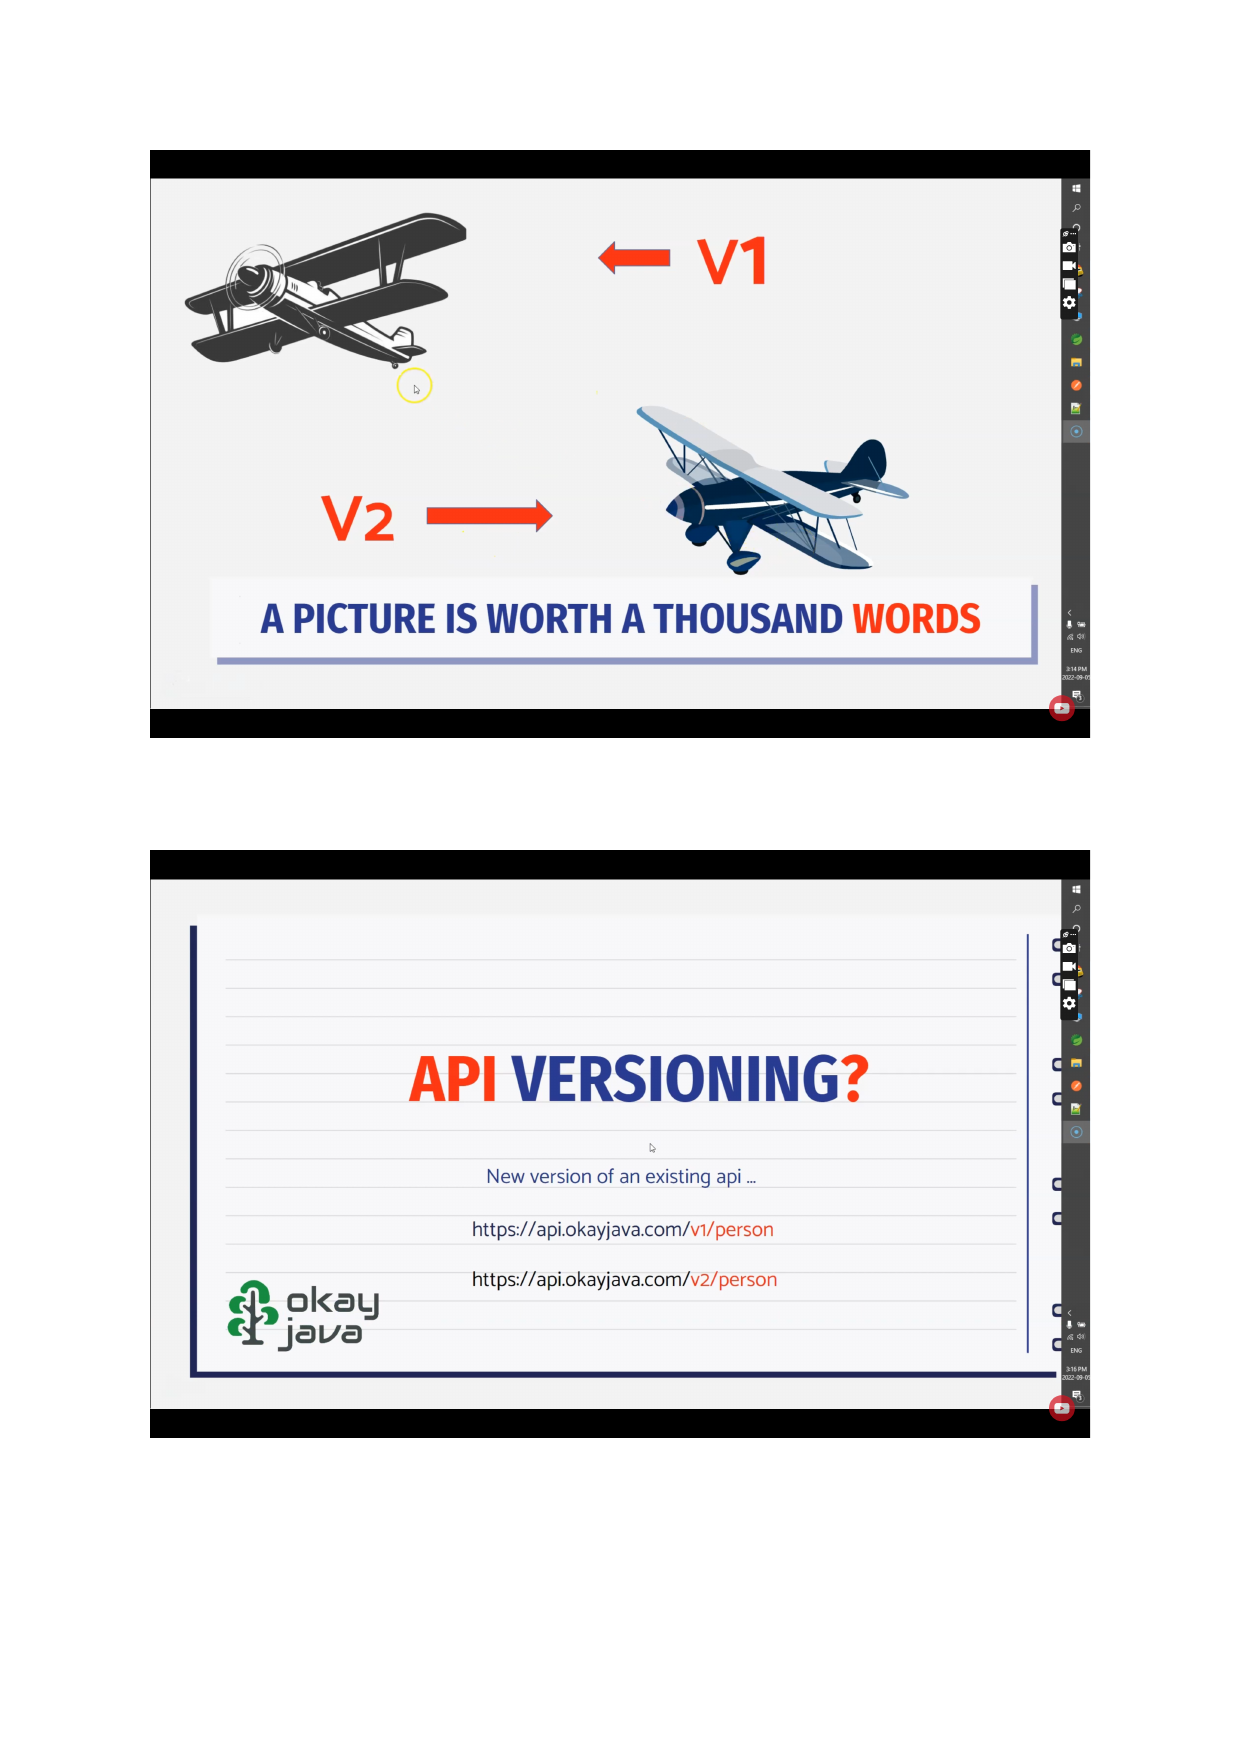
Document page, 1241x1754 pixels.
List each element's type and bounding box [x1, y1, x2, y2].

picture [150, 150, 1091, 738]
picture [150, 850, 1091, 1438]
